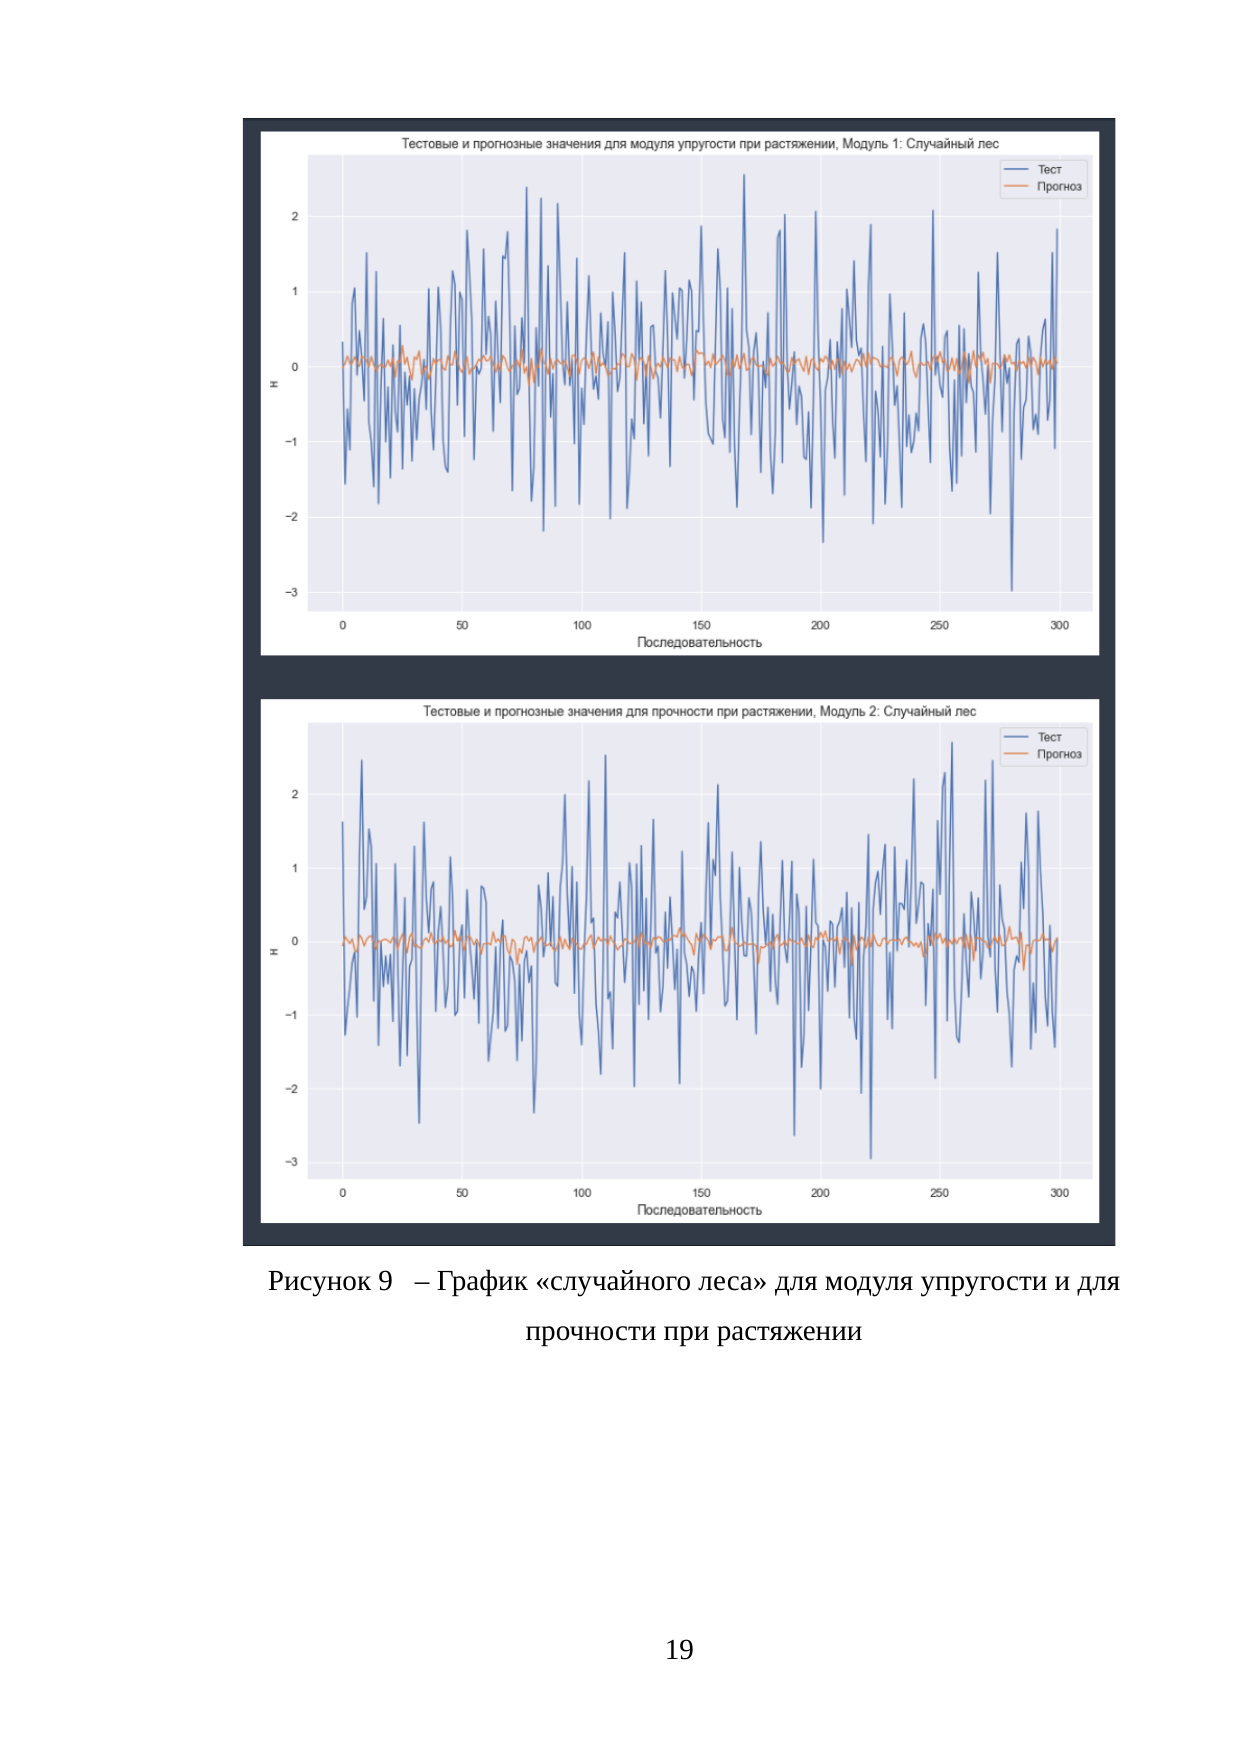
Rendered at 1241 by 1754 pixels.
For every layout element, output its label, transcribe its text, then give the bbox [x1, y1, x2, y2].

text Рисунок 9 – График «случайного леса» для модуля упругости и для прочности при растяжении [207, 1263, 1181, 1347]
picture [242, 118, 1116, 1246]
